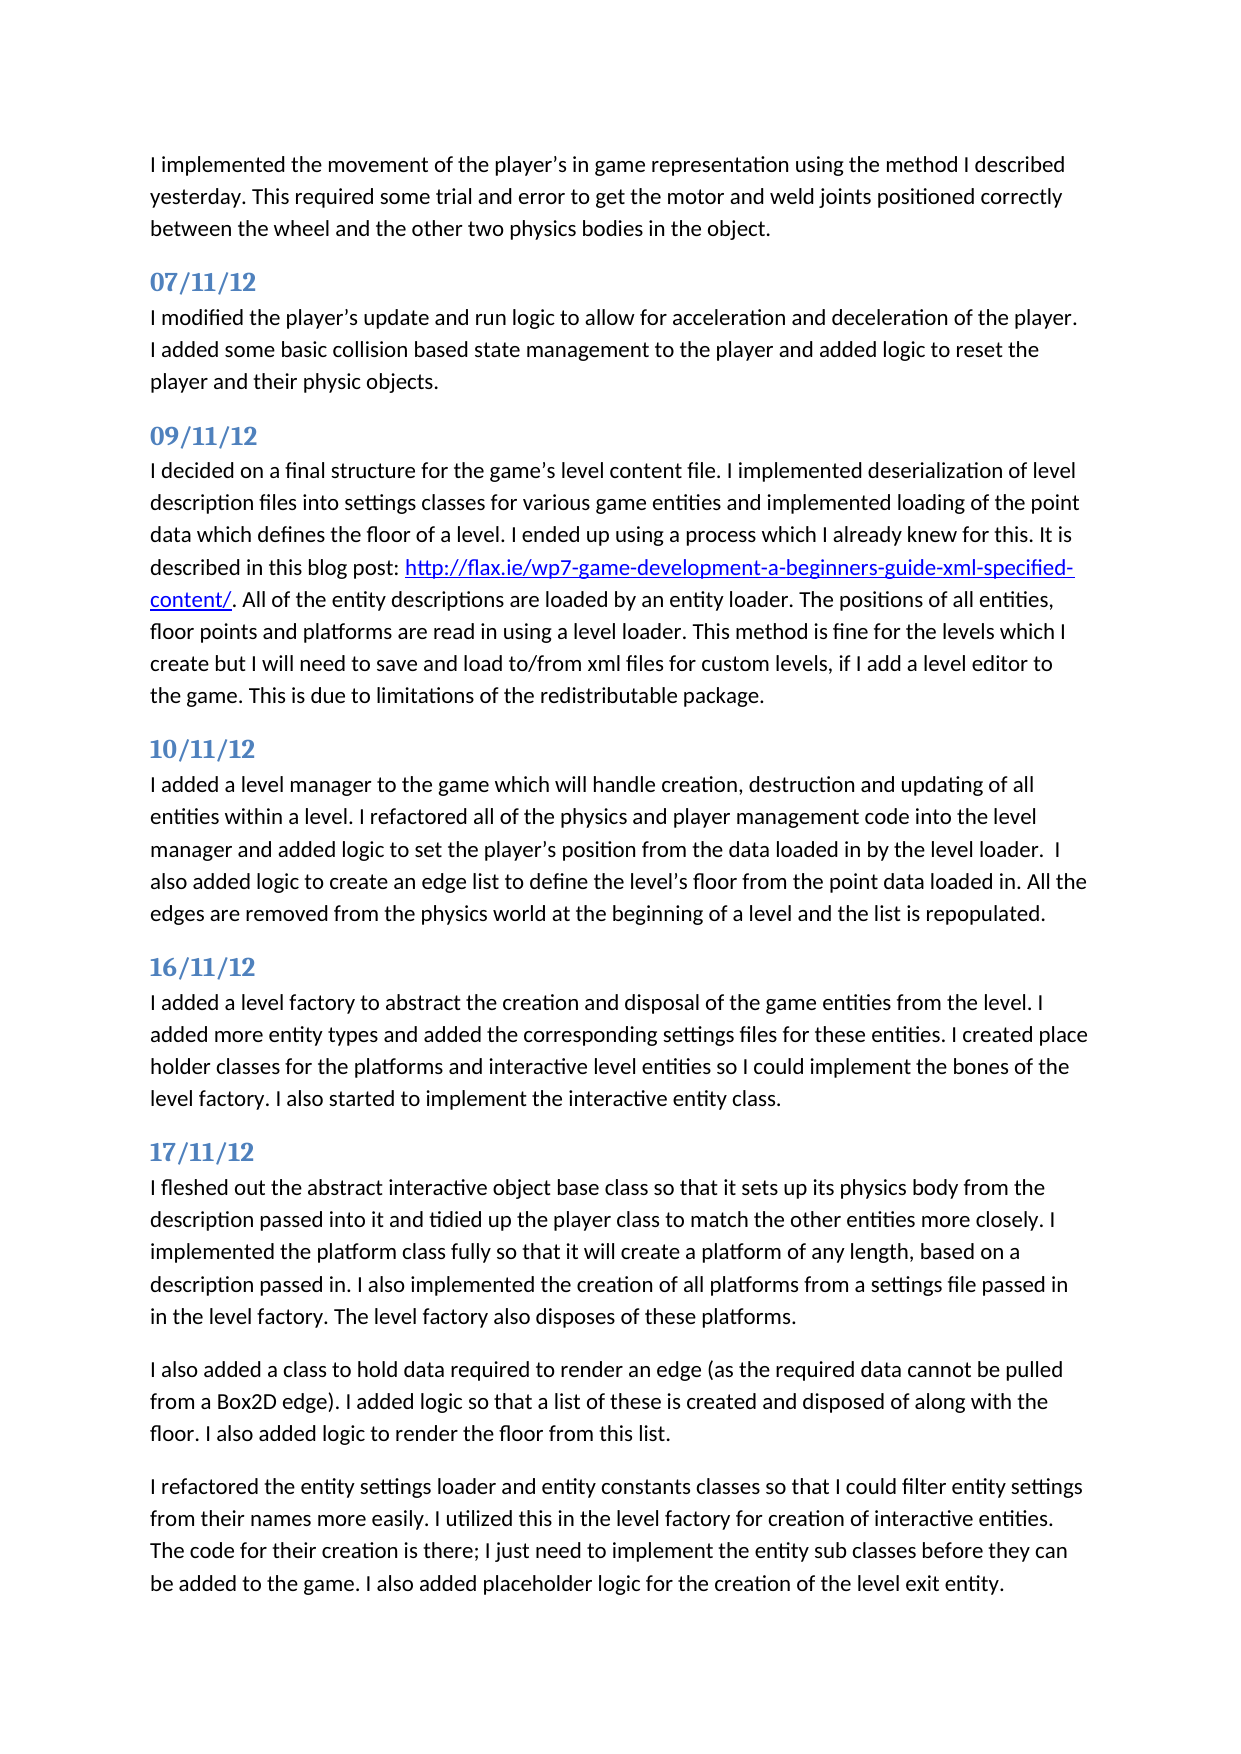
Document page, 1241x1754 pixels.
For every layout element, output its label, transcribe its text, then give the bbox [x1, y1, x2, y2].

subtitle 09/11/12 [150, 421, 1090, 452]
text I implemented the movement of the player’s in game representation using the method I described yesterday. This required some trial and error to get the motor and weld joints positioned correctly between the wheel and the other two physics bodies in the object. [150, 150, 1090, 242]
text I also added a class to hold data required to render an edge (as the required data cannot be pulled from a Box2D edge). I added logic so that a list of these is created and disposed of along with the floor. I also added logic to render the floor from this list. [150, 1355, 1090, 1447]
text I added a level factory to abstract the creation and disposal of the game entities from the level. I added more entity types and added the corresponding settings files for these entities. I created place holder classes for the platforms and interactive level entities so I could implement the bones of the level factory. I also started to implement the interactive entity class. [150, 988, 1090, 1112]
text I refactored the entity settings loader and entity constants classes so that I could filter entity settings from their names more easily. I utilized this in the level factory for creation of interactive entities. The code for their creation is there; I just need to implement the entity sub classes before they can be added to the game. I also added placeholder logic for the creation of the level exit entity. [150, 1472, 1090, 1597]
subtitle 10/11/12 [150, 734, 1090, 766]
subtitle 07/11/12 [150, 267, 1090, 298]
text I modified the player’s update and run logic to allow for acceleration and deceleration of the player. I added some basic collision based state management to the player and added logic to reset the player and their physic objects. [150, 303, 1090, 396]
subtitle 17/11/12 [150, 1137, 1090, 1168]
text I fleshed out the abstract interactive object base class so that it sets up its physics body from the description passed into it and tidied up the player class to match the other entities more closely. I implemented the platform class fully so that it will create a platform of any length, based on a description passed in. I also implemented the creation of all platforms from a settings file passed in in the level factory. The level factory also disposes of these platforms. [150, 1173, 1090, 1330]
text I decided on a final structure for the game’s level content file. I implemented deserialization of level description files into settings classes for various game entities and implemented loading of the point data which defines the floor of a level. I ended up using a process which I already knew for this. It is described in this blog post: http://flax.ie/wp7-game-development-a-beginners-guide-xml-specified-content/. All of the entity descriptions are loaded by an entity loader. The positions of all entities, floor points and platforms are read in using a level loader. This method is fine for the levels which I create but I will need to save and load to/from xml files for custom levels, if I add a level editor to the game. This is due to limitations of the redistributable package. [150, 456, 1090, 709]
subtitle 16/11/12 [150, 952, 1090, 983]
text I added a level manager to the game which will handle creation, destruction and updating of all entities within a level. I refactored all of the physics and player management code into the level manager and added logic to set the player’s position from the data loaded in by the level loader. I also added logic to create an edge list to define the level’s floor from the point data loaded in. All the edges are removed from the physics world at the beginning of a level and the list is repopulated. [150, 770, 1090, 927]
